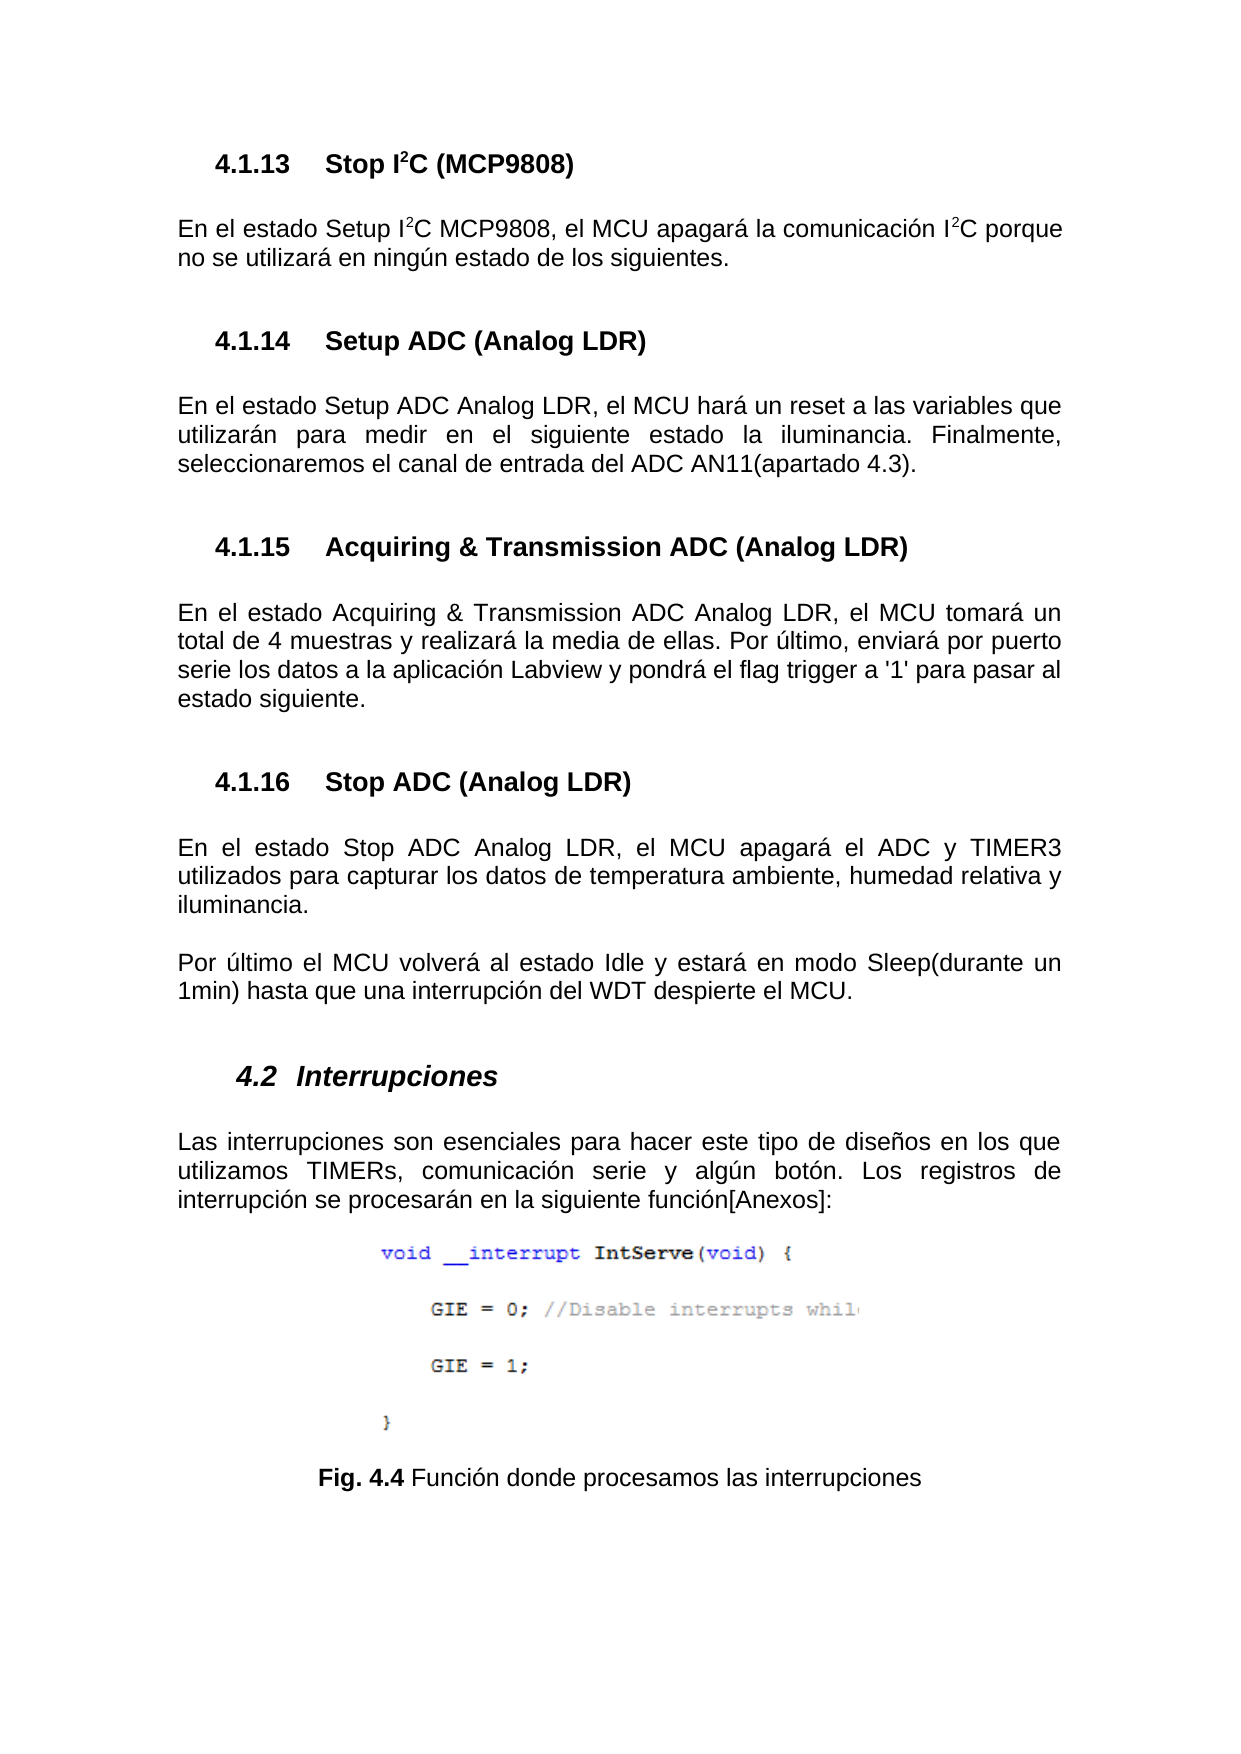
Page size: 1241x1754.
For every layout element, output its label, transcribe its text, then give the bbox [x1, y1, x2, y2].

text En el estado Setup ADC Analog LDR, el MCU hará un reset a las variables que utilizarán para medir en el siguiente estado la iluminancia. Finalmente, seleccionaremos el canal de entrada del ADC AN11(apartado 4.3). [177, 391, 1063, 478]
text En el estado Setup I2C MCP9808, el MCU apagará la comunicación I2C porque no se utilizará en ningún estado de los siguientes. [177, 214, 1063, 271]
picture [381, 1242, 860, 1435]
text En el estado Acquiring & Transmission ADC Analog LDR, el MCU tomará un total de 4 muestras y realizará la media de ellas. Por último, enviará por puerto serie los datos a la aplicación Labview y pondrá el flag trigger a '1' para pasar al estado siguiente. [177, 598, 1063, 713]
text Por último el MCU volverá al estado Idle y estará en modo Sleep(durante un 1min) hasta que una interrupción del WDT despierte el MCU. [177, 948, 1063, 1005]
subtitle Acquiring & Transmission ADC (Analog LDR) [215, 531, 1063, 563]
text Las interrupciones son esenciales para hacer este tipo de diseños en los que utilizamos TIMERs, comunicación serie y algún botón. Los registros de interrupción se procesarán en la siguiente función[Anexos]: [177, 1127, 1063, 1214]
subtitle Stop I2C (MCP9808) [215, 148, 1063, 179]
text En el estado Stop ADC Analog LDR, el MCU apagará el ADC y TIMER3 utilizados para capturar los datos de temperatura ambiente, humedad relativa y iluminancia. [177, 833, 1063, 919]
subtitle Interrupciones [236, 1059, 1063, 1092]
subtitle Setup ADC (Analog LDR) [215, 325, 1063, 356]
subtitle Stop ADC (Analog LDR) [215, 766, 1063, 798]
text Fig. 4.4 Función donde procesamos las interrupciones [177, 1463, 1063, 1492]
